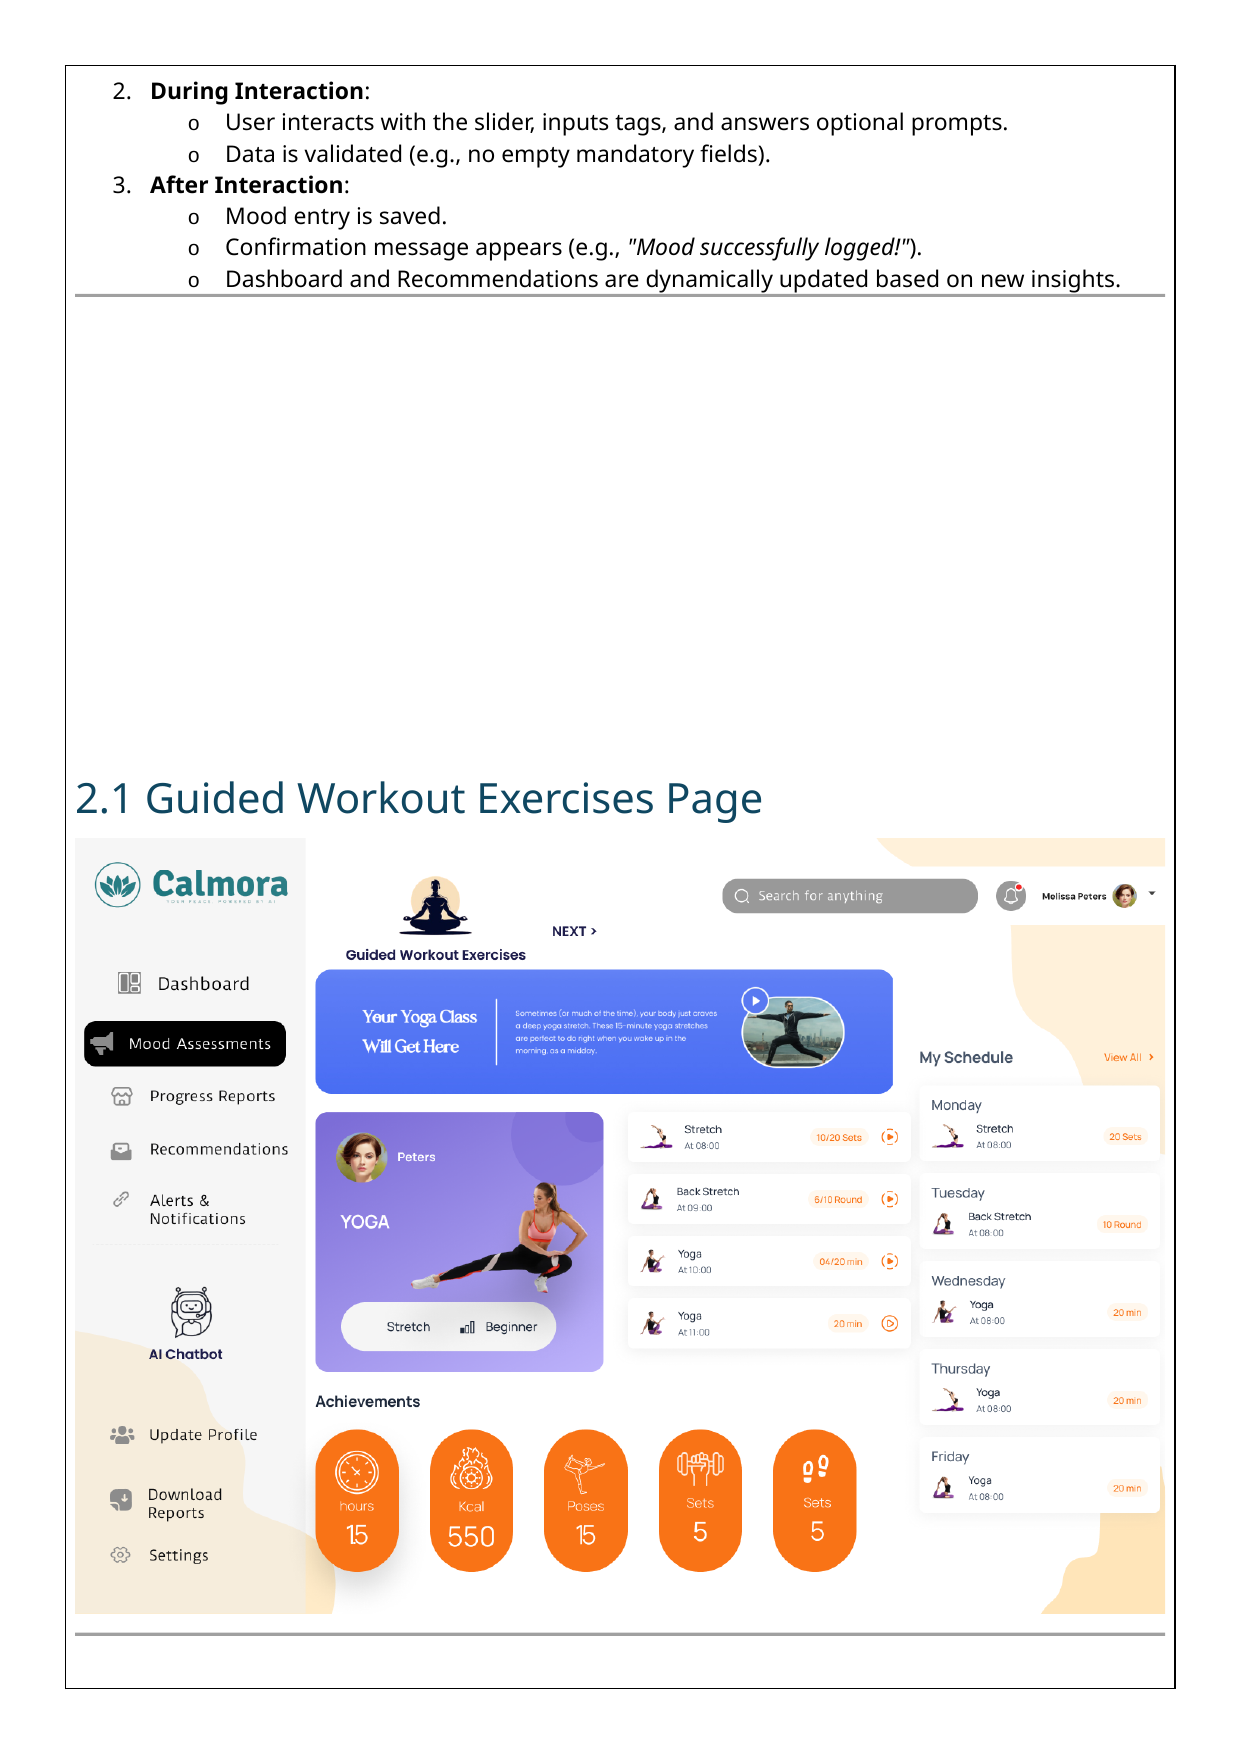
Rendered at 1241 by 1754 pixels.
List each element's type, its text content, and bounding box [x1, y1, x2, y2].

list Confirmation message appears (e.g., "Mood successfully logged!"). [187, 231, 1165, 262]
list Data is validated (e.g., no empty mandatory fields). [187, 137, 1165, 169]
list After Interaction: [112, 169, 1165, 200]
list Mood entry is saved. [187, 200, 1165, 231]
list Dashboard and Recommendations are dynamically updated based on new insights. [187, 262, 1165, 293]
list During Interaction: [112, 75, 1165, 106]
picture [75, 838, 1166, 1614]
subtitle 2.1 Guided Workout Exercises Page [75, 769, 1165, 826]
list User interacts with the slider, inputs tags, and answers optional prompts. [187, 106, 1165, 137]
